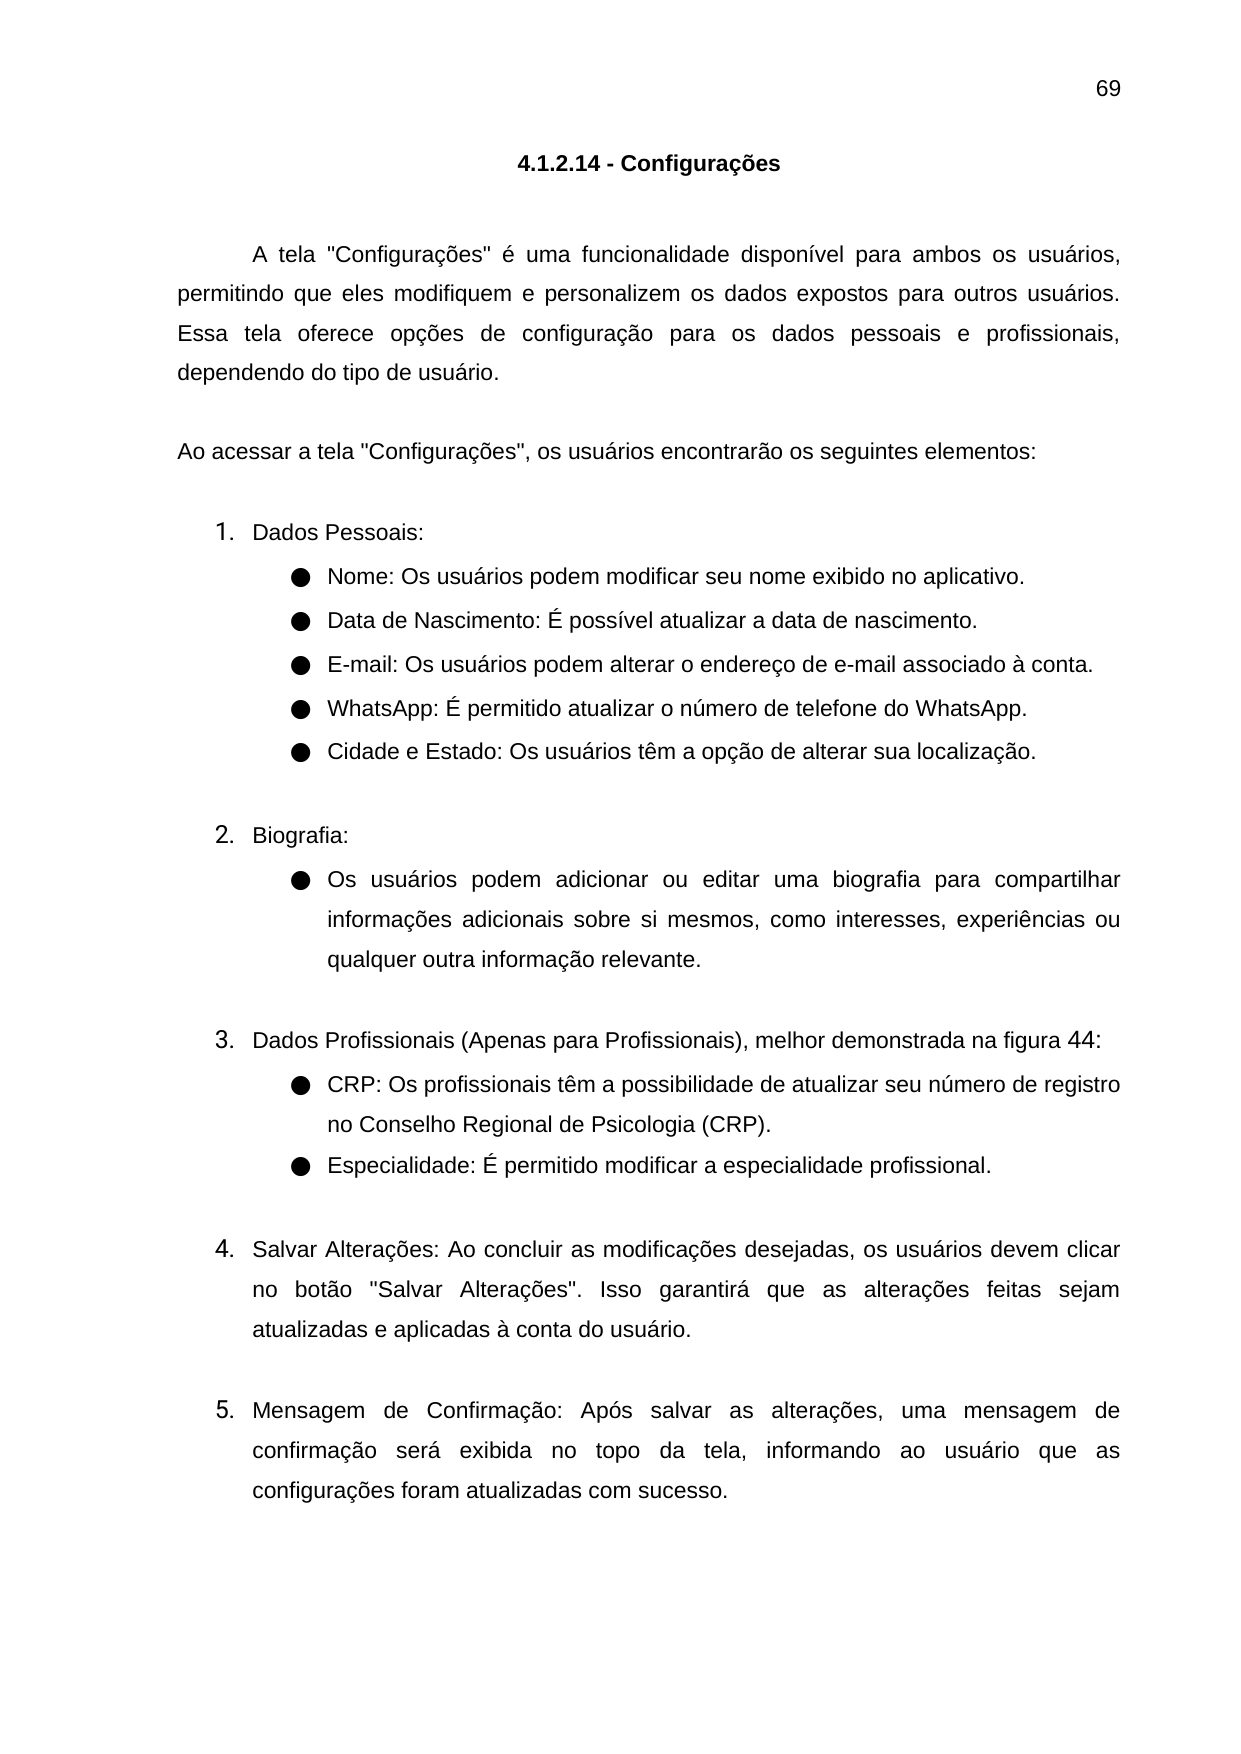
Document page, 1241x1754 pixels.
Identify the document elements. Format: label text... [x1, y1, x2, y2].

list E-mail: Os usuários podem alterar o endereço de e-mail associado à conta. [289, 649, 1121, 678]
list Biografia: [214, 820, 1121, 849]
list Salvar Alterações: Ao concluir as modificações desejadas, os usuários devem clicar no botão "Salvar Alterações". Isso garantirá que as alterações feitas sejam atualizadas e aplicadas à conta do usuário. [214, 1234, 1121, 1342]
list Cidade e Estado: Os usuários têm a opção de alterar sua localização. [289, 737, 1121, 766]
list Dados Profissionais (Apenas para Profissionais), melhor demonstrada na figura 44: [214, 1024, 1121, 1054]
list Os usuários podem adicionar ou editar uma biografia para compartilhar informações adicionais sobre si mesmos, como interesses, experiências ou qualquer outra informação relevante. [289, 864, 1121, 972]
list Especialidade: É permitido modificar a especialidade profissional. [289, 1151, 1121, 1180]
list Dados Pessoais: [214, 517, 1121, 547]
text Ao acessar a tela "Configurações", os usuários encontrarão os seguintes elementos: [177, 438, 1121, 465]
list WhatsApp: É permitido atualizar o número de telefone do WhatsApp. [289, 693, 1121, 722]
text A tela "Configurações" é uma funcionalidade disponível para ambos os usuários, permitindo que eles modifiquem e personalizem os dados expostos para outros usuários. Essa tela oferece opções de configuração para os dados pessoais e profissionais, dependendo do tipo de usuário. [177, 241, 1121, 386]
list Mensagem de Confirmação: Após salvar as alterações, uma mensagem de confirmação será exibida no topo da tela, informando ao usuário que as configurações foram atualizadas com sucesso. [214, 1395, 1121, 1503]
list CRP: Os profissionais têm a possibilidade de atualizar seu número de registro no Conselho Regional de Psicologia (CRP). [289, 1069, 1121, 1137]
list Nome: Os usuários podem modificar seu nome exibido no aplicativo. [289, 561, 1121, 590]
list Data de Nascimento: É possível atualizar a data de nascimento. [289, 605, 1121, 634]
subtitle 4.1.2.14 - Configurações [177, 150, 1121, 176]
